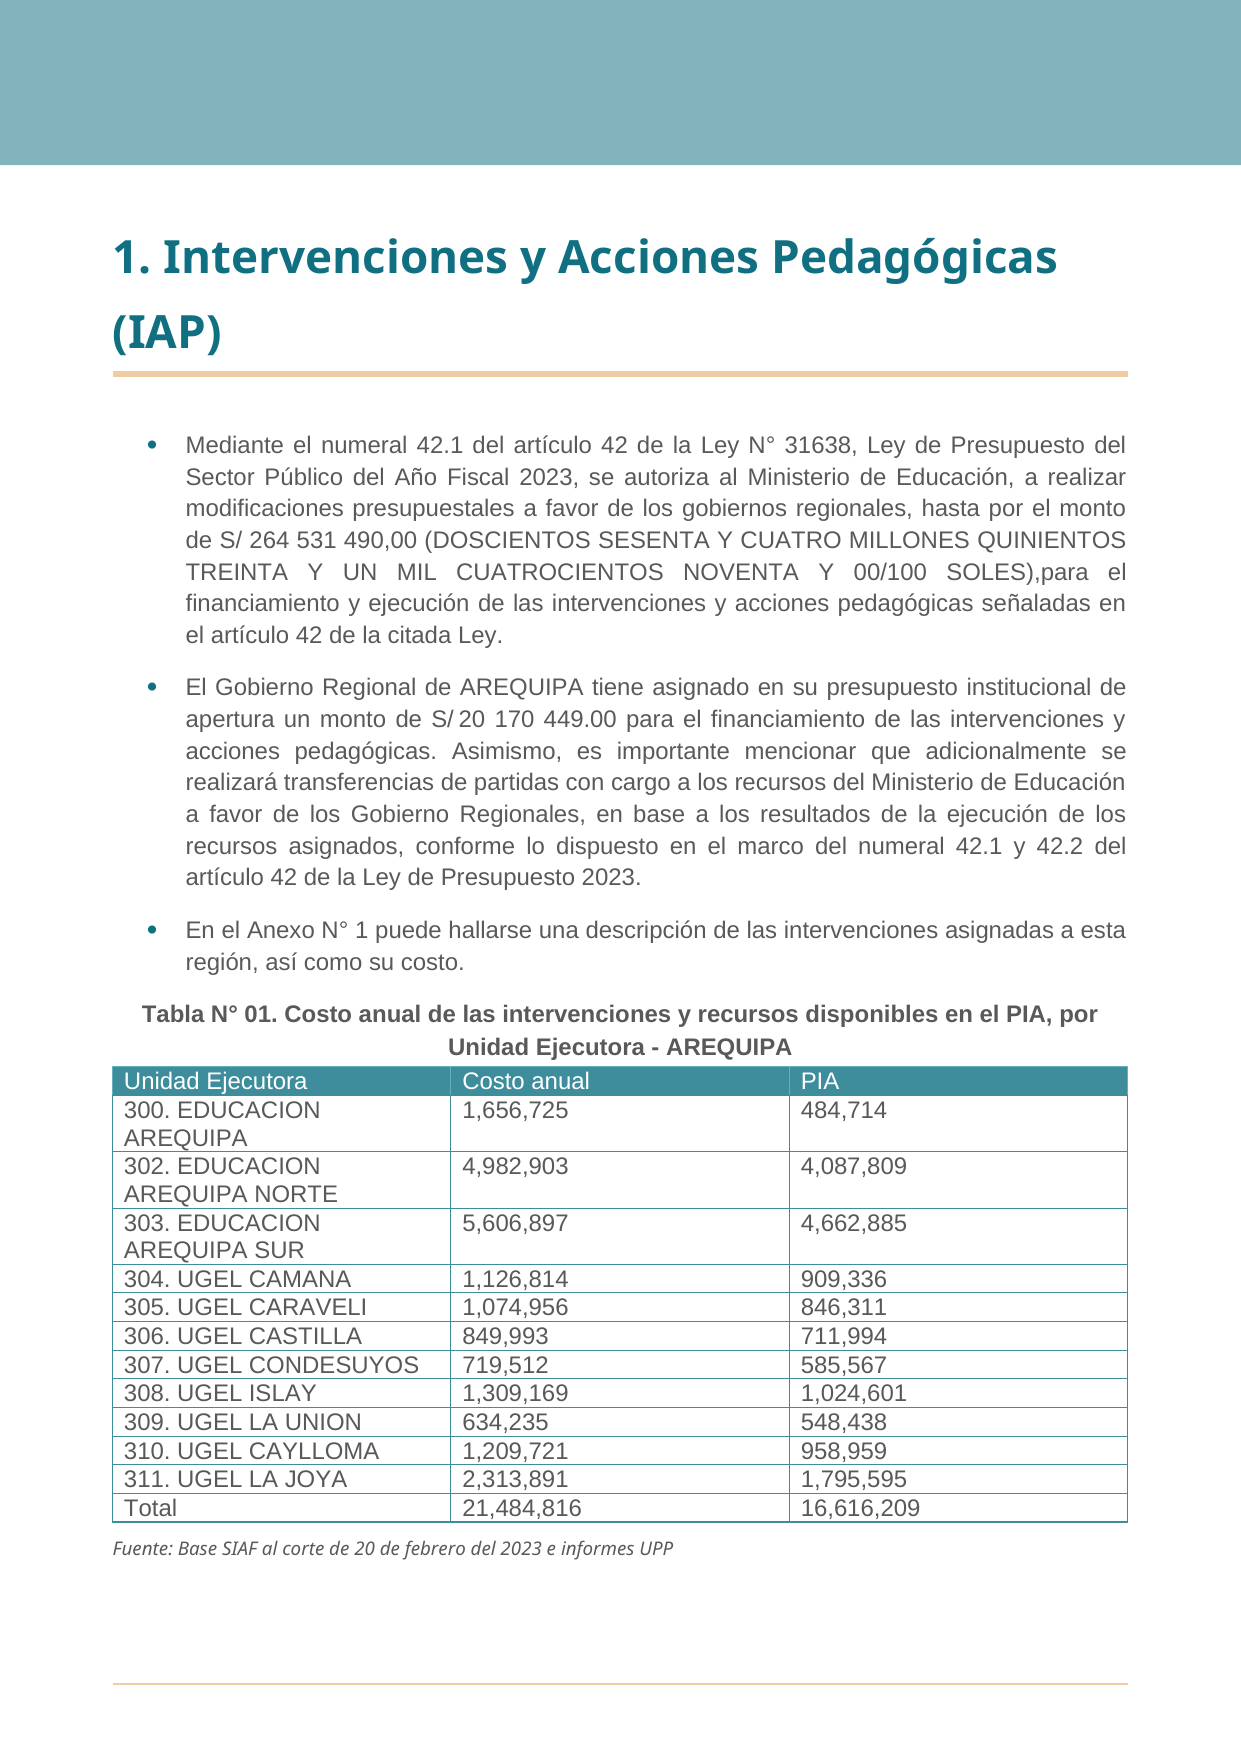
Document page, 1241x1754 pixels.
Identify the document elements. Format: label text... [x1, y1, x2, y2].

table_cell 1,126,814 [451, 1265, 789, 1292]
table_cell 484,714 [790, 1096, 1127, 1151]
table_cell Total [113, 1494, 450, 1521]
table_cell 4,087,809 [790, 1152, 1127, 1207]
table_cell 711,994 [790, 1322, 1127, 1349]
table_cell 849,993 [451, 1322, 789, 1349]
table_cell 1,309,169 [451, 1379, 789, 1407]
subtitle 1. Intervenciones y Acciones Pedagógicas (IAP) [112, 225, 1128, 377]
list El Gobierno Regional de AREQUIPA tiene asignado en su presupuesto institucional de apertura un monto de S/ 20 170 449.00 para el financiamiento de las intervenciones y acciones pedagógicas. Asimismo, es importante mencionar que adicionalmente se realizará transferencias de partidas con cargo a los recursos del Ministerio de Educación a favor de los Gobierno Regionales, en base a los resultados de la ejecución de los recursos asignados, conforme lo dispuesto en el marco del numeral 42.1 y 42.2 del artículo 42 de la Ley de Presupuesto 2023. [148, 673, 1128, 891]
table_cell 1,074,956 [451, 1293, 789, 1321]
table_cell 4,662,885 [790, 1209, 1127, 1264]
list En el Anexo N° 1 puede hallarse una descripción de las intervenciones asignadas a esta región, así como su costo. [148, 916, 1128, 975]
table_cell 958,959 [790, 1437, 1127, 1464]
table_cell 634,235 [451, 1408, 789, 1436]
table_header Costo anual [451, 1067, 789, 1095]
table_cell 303. EDUCACION AREQUIPA SUR [113, 1209, 450, 1264]
text Fuente: Base SIAF al corte de 20 de febrero del 2023 e informes UPP [112, 1535, 1128, 1561]
table_header Unidad Ejecutora [113, 1067, 450, 1095]
table_cell 306. UGEL CASTILLA [113, 1322, 450, 1349]
table_cell 1,656,725 [451, 1096, 789, 1151]
table_cell 585,567 [790, 1351, 1127, 1378]
table_cell 1,024,601 [790, 1379, 1127, 1407]
table_cell 4,982,903 [451, 1152, 789, 1207]
table_cell 309. UGEL LA UNION [113, 1408, 450, 1436]
table_cell 909,336 [790, 1265, 1127, 1292]
table_cell 2,313,891 [451, 1465, 789, 1493]
table_header PIA [790, 1067, 1127, 1095]
table_cell 304. UGEL CAMANA [113, 1265, 450, 1292]
table_cell 300. EDUCACION AREQUIPA [113, 1096, 450, 1151]
list Mediante el numeral 42.1 del artículo 42 de la Ley N° 31638, Ley de Presupuesto del Sector Público del Año Fiscal 2023, se autoriza al Ministerio de Educación, a realizar modificaciones presupuestales a favor de los gobiernos regionales, hasta por el monto de S/ 264 531 490,00 (DOSCIENTOS SESENTA Y CUATRO MILLONES QUINIENTOS TREINTA Y UN MIL CUATROCIENTOS NOVENTA Y 00/100 SOLES),para el financiamiento y ejecución de las intervenciones y acciones pedagógicas señaladas en el artículo 42 de la citada Ley. [148, 431, 1128, 648]
table_cell 311. UGEL LA JOYA [113, 1465, 450, 1493]
table_cell 846,311 [790, 1293, 1127, 1321]
table_cell 308. UGEL ISLAY [113, 1379, 450, 1407]
table_cell 302. EDUCACION AREQUIPA NORTE [113, 1152, 450, 1207]
text Tabla N° 01. Costo anual de las intervenciones y recursos disponibles en el PIA, por Unidad Ejecutora - AREQUIPA [112, 1000, 1128, 1061]
table_cell 719,512 [451, 1351, 789, 1378]
table_cell 5,606,897 [451, 1209, 789, 1264]
table_cell 548,438 [790, 1408, 1127, 1436]
table_cell 310. UGEL CAYLLOMA [113, 1437, 450, 1464]
table_cell 16,616,209 [790, 1494, 1127, 1521]
table_cell 21,484,816 [451, 1494, 789, 1521]
table_cell 1,795,595 [790, 1465, 1127, 1493]
table_cell 305. UGEL CARAVELI [113, 1293, 450, 1321]
table_cell 1,209,721 [451, 1437, 789, 1464]
table_cell 307. UGEL CONDESUYOS [113, 1351, 450, 1378]
